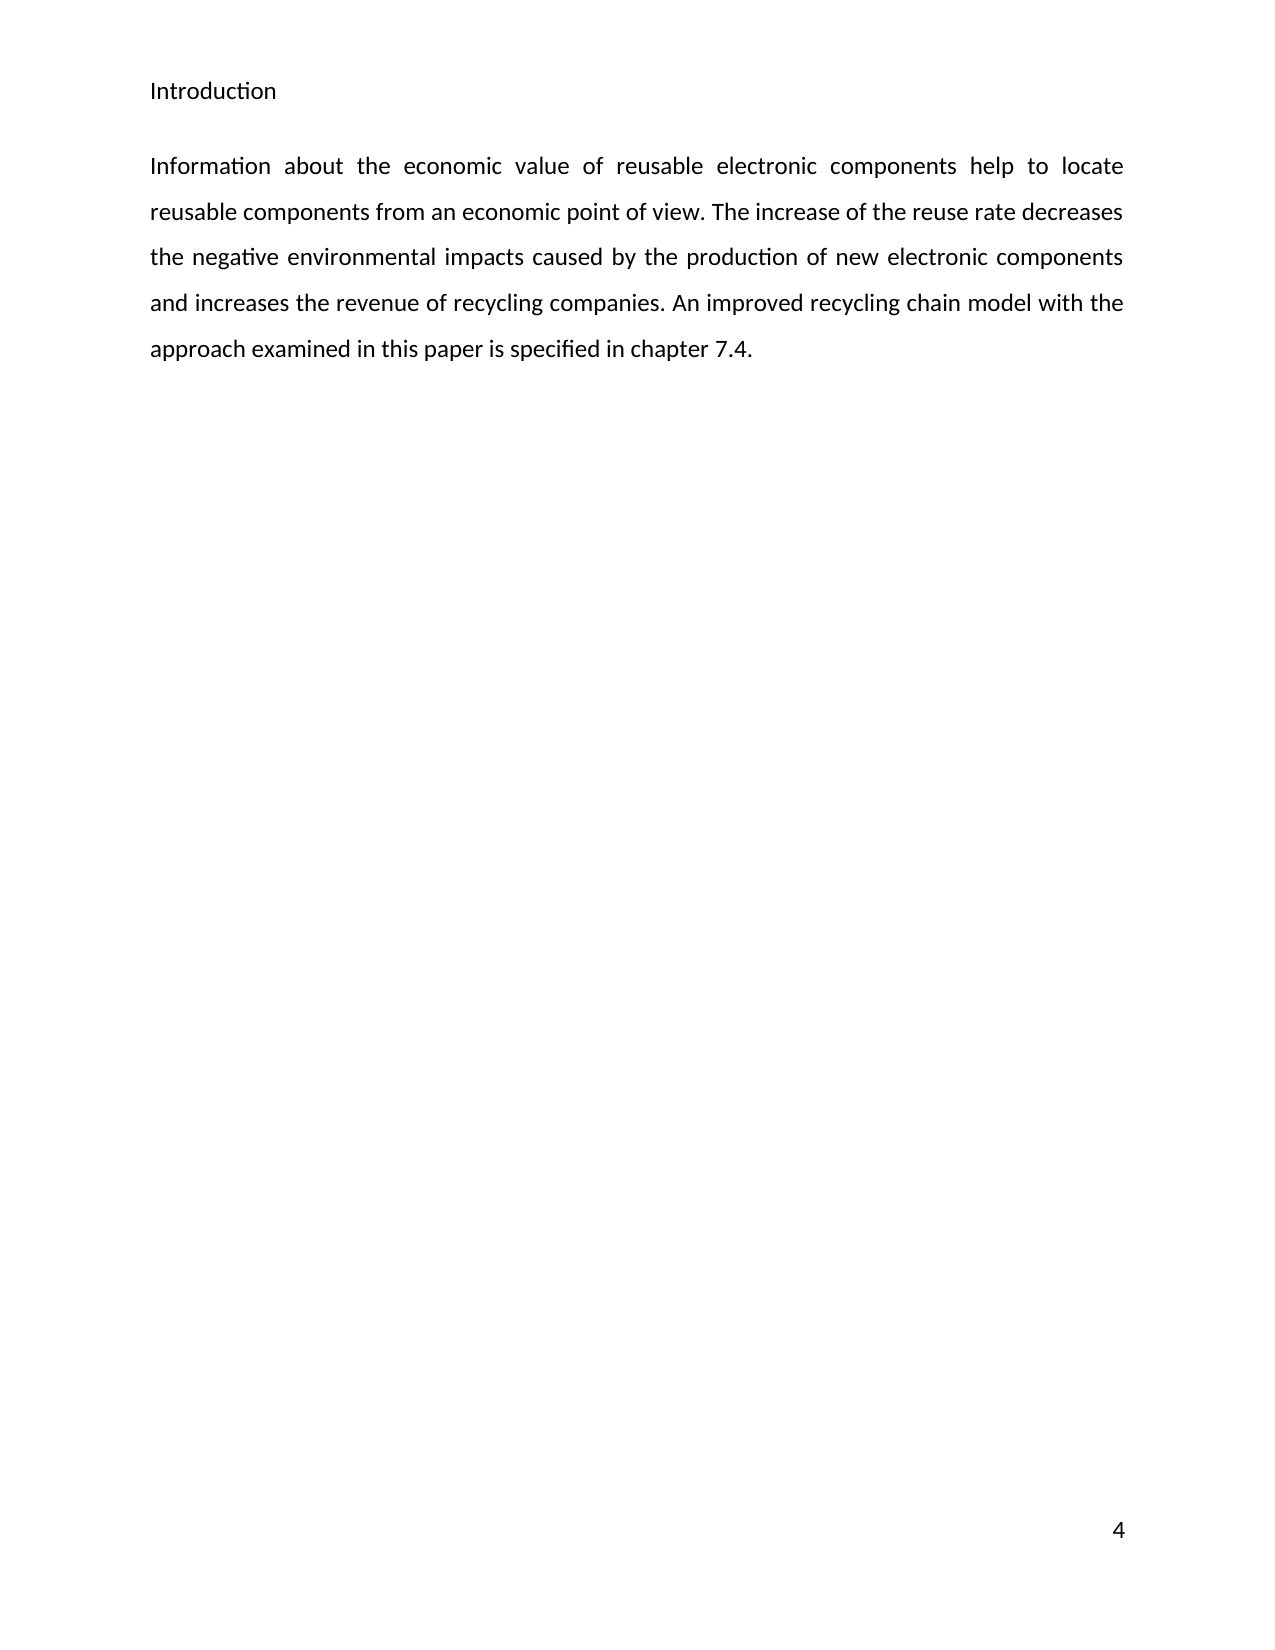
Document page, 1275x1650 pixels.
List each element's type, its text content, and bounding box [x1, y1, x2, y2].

text Information about the economic value of reusable electronic components help to locate reusable components from an economic point of view. The increase of the reuse rate decreases the negative environmental impacts caused by the production of new electronic components and increases the revenue of recycling companies. An improved recycling chain model with the approach examined in this paper is specified in chapter 7.4. [150, 150, 1125, 363]
